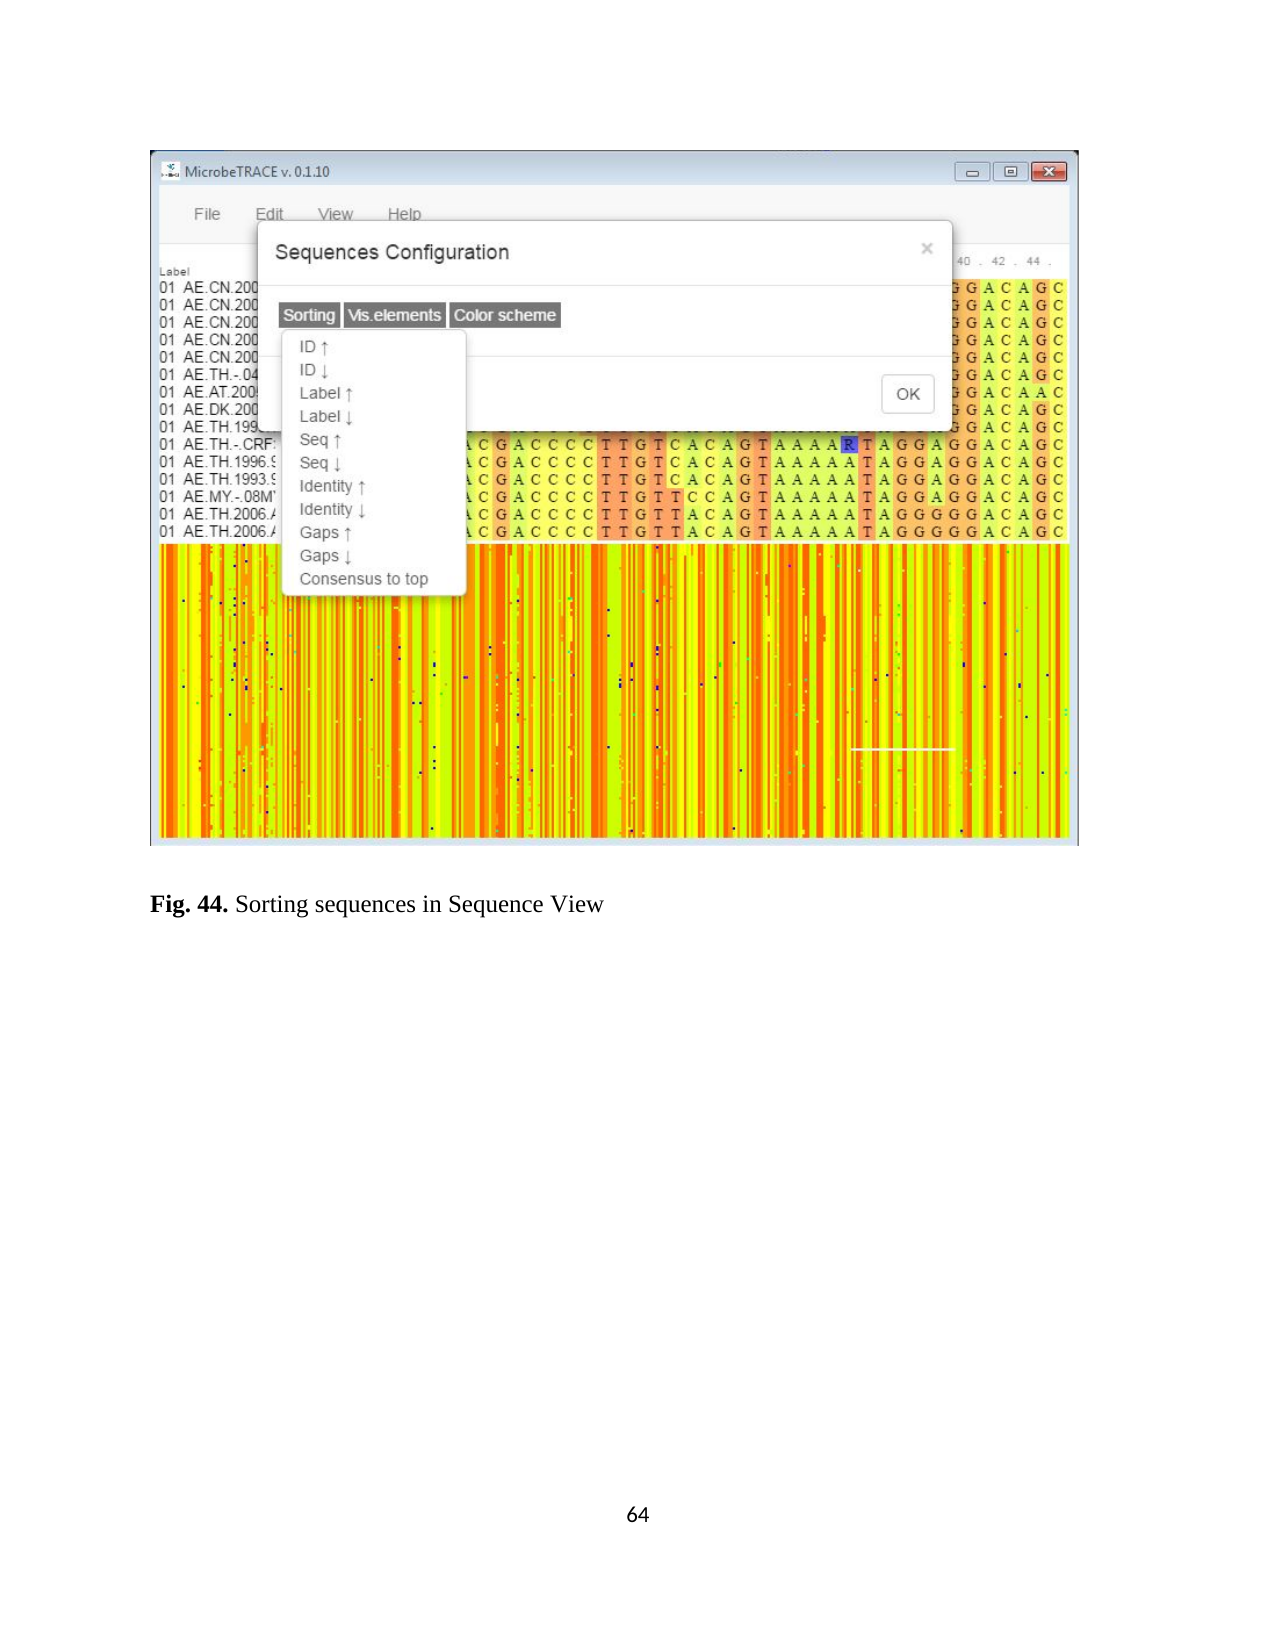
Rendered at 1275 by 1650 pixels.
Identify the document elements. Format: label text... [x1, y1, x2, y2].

text Fig. 44. Sorting sequences in Sequence View [150, 889, 1125, 918]
picture [150, 150, 1080, 846]
